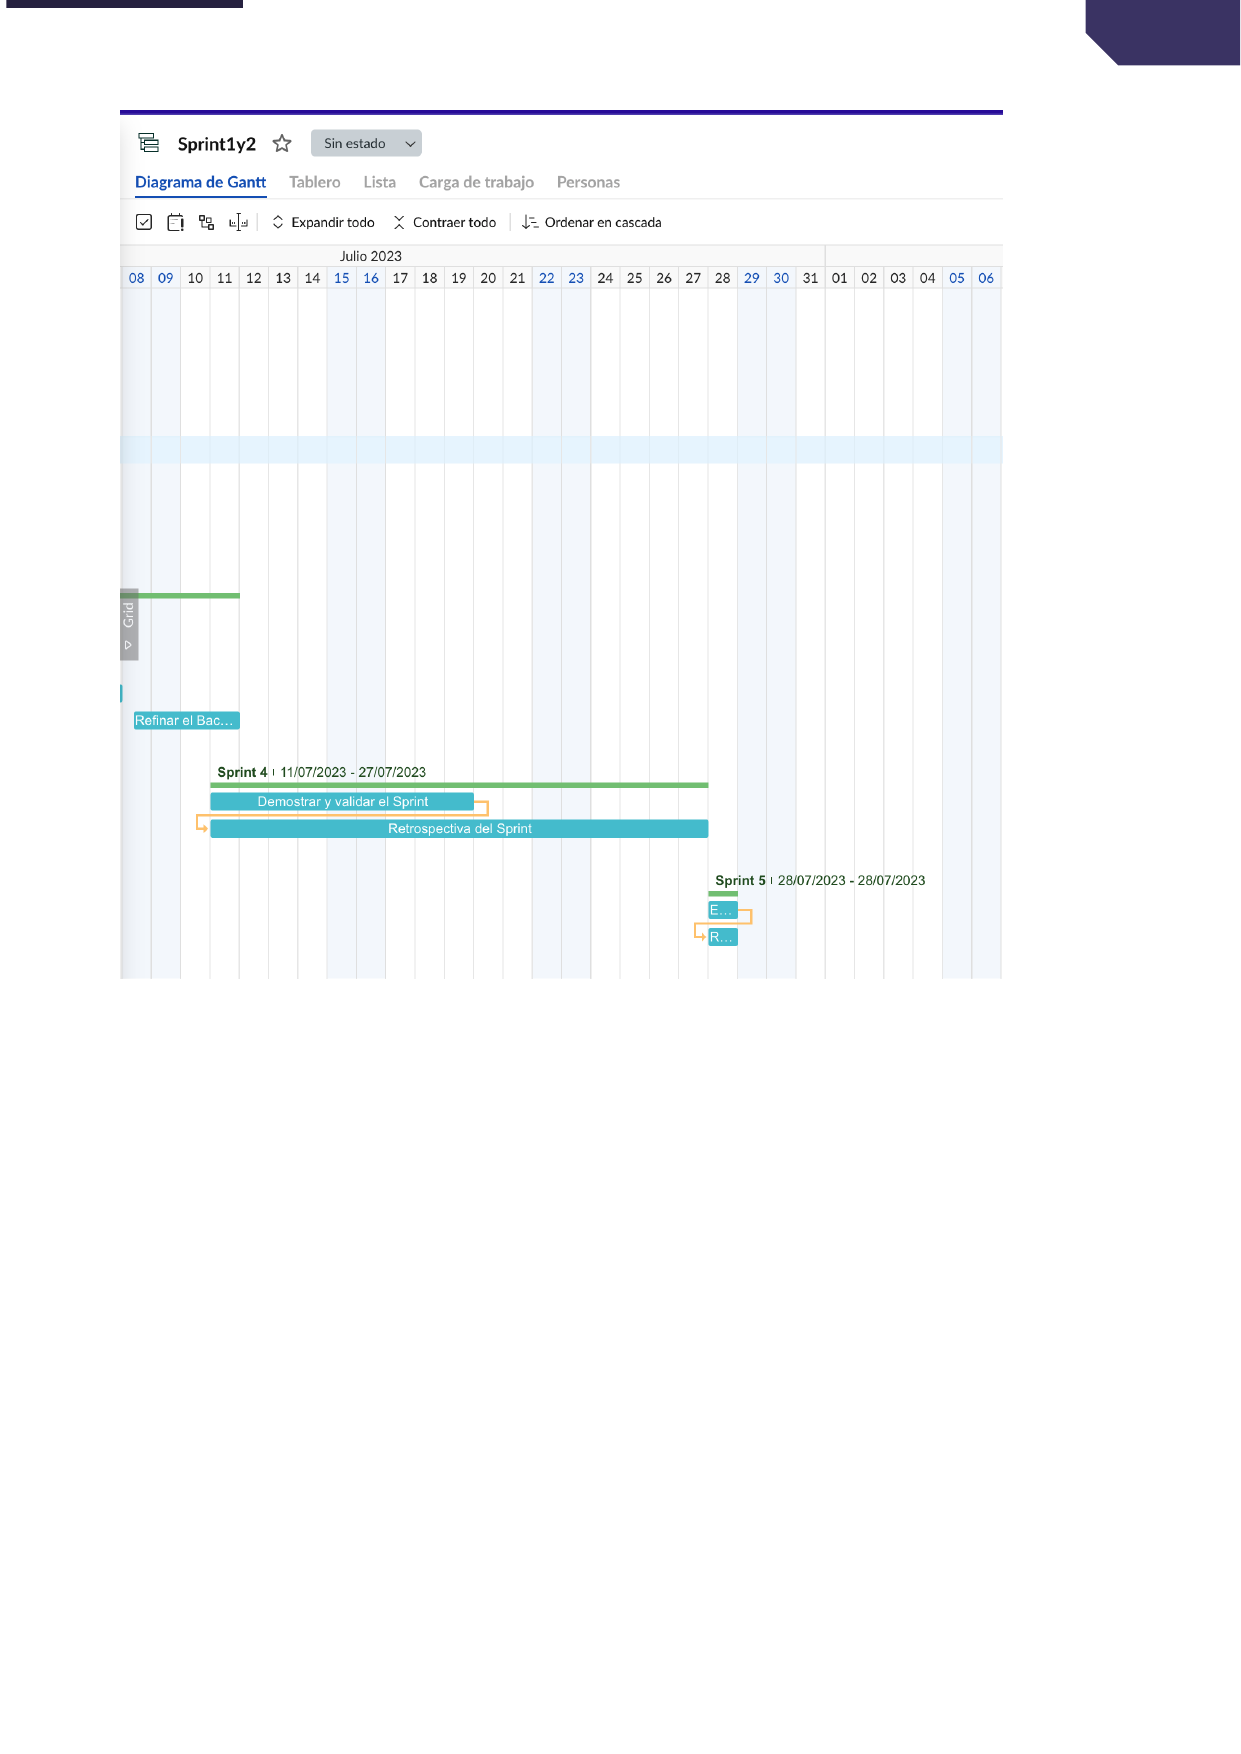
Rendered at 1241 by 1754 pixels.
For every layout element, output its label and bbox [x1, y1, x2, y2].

picture [120, 110, 1003, 979]
